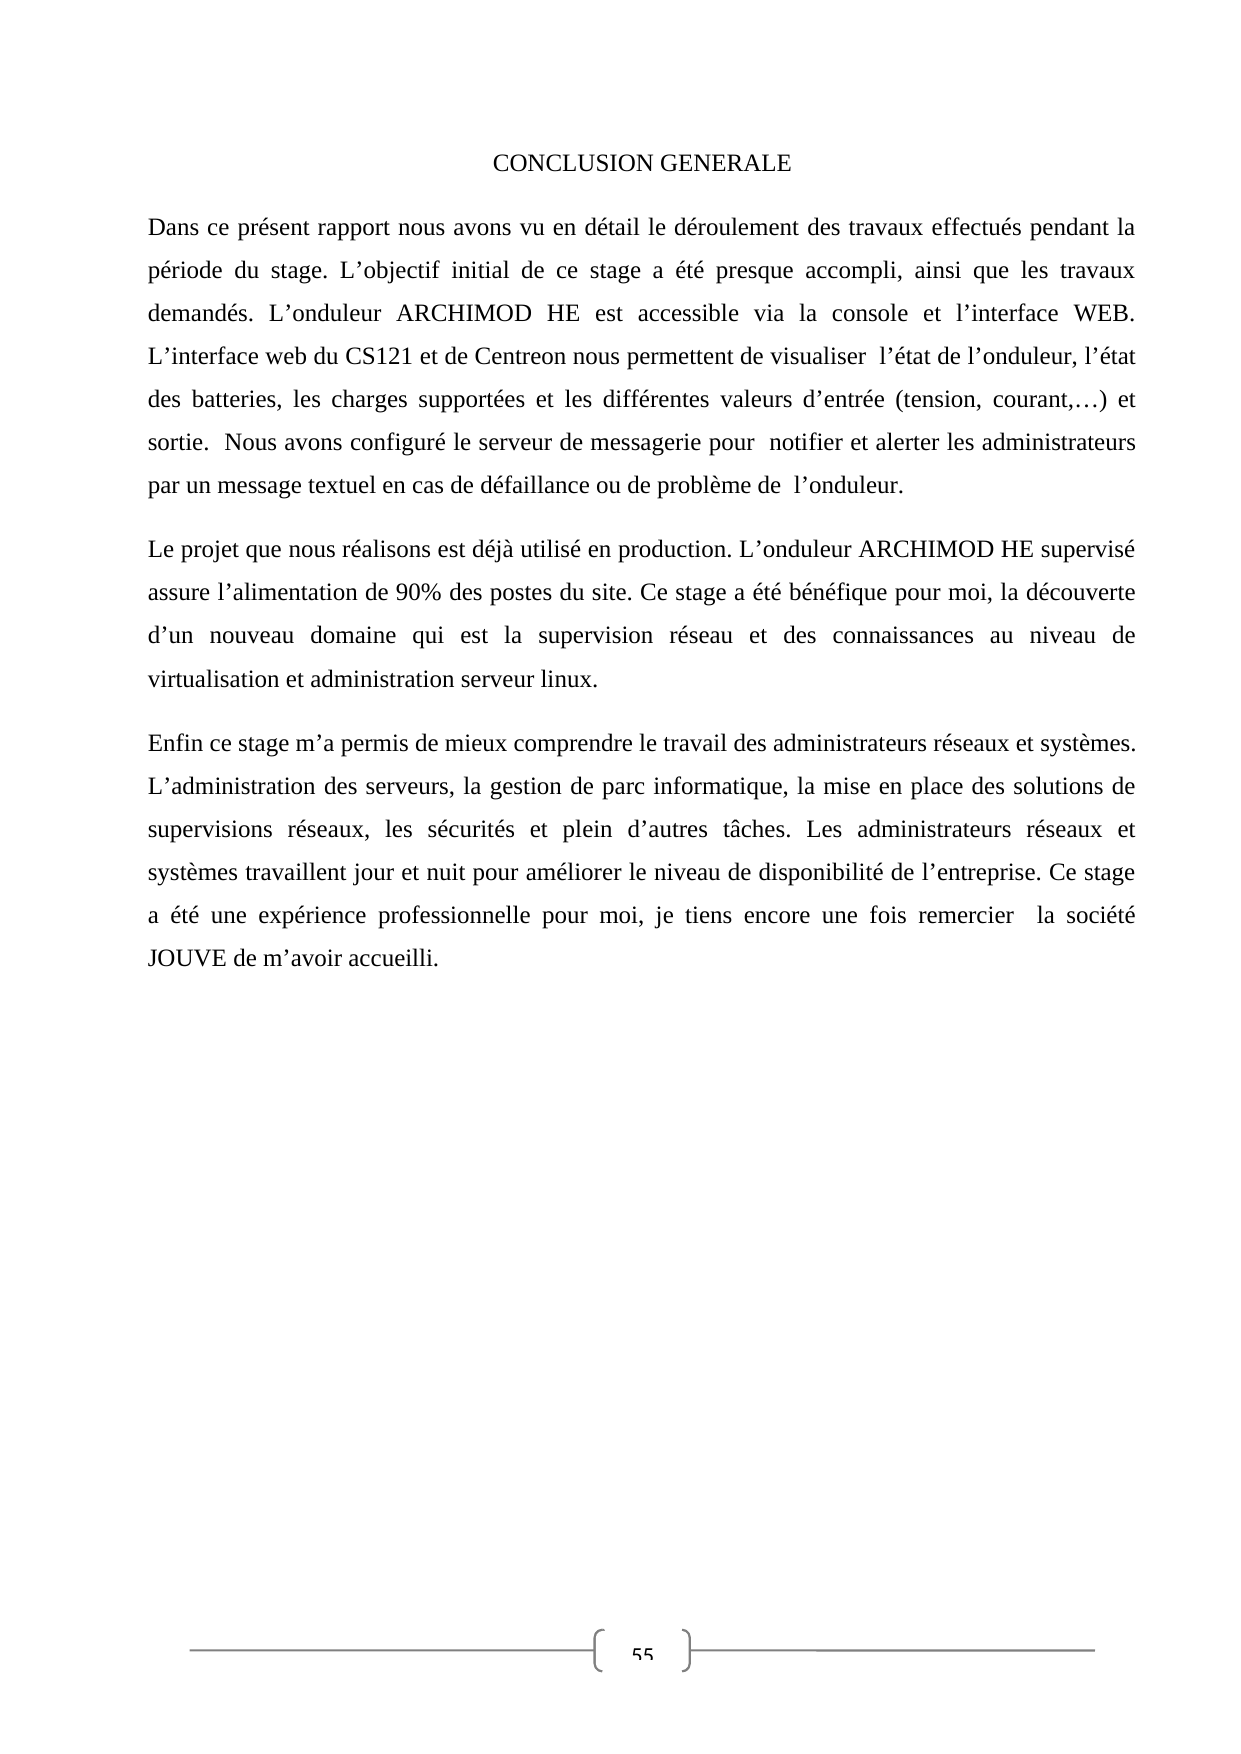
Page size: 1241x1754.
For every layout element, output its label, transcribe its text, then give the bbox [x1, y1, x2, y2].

text Le projet que nous réalisons est déjà utilisé en production. L’onduleur ARCHIMOD HE supervisé assure l’alimentation de 90% des postes du site. Ce stage a été bénéfique pour moi, la découverte d’un nouveau domaine qui est la supervision réseau et des connaissances au niveau de virtualisation et administration serveur linux. [148, 534, 1137, 692]
text CONCLUSION GENERALE [148, 148, 1137, 176]
text Dans ce présent rapport nous avons vu en détail le déroulement des travaux effectués pendant la période du stage. L’objectif initial de ce stage a été presque accompli, ainsi que les travaux demandés. L’onduleur ARCHIMOD HE est accessible via la console et l’interface WEB. L’interface web du CS121 et de Centreon nous permettent de visualiser l’état de l’onduleur, l’état des batteries, les charges supportées et les différentes valeurs d’entrée (tension, courant,…) et sortie. Nous avons configuré le serveur de messagerie pour notifier et alerter les administrateurs par un message textuel en cas de défaillance ou de problème de l’onduleur. [148, 212, 1137, 499]
text Enfin ce stage m’a permis de mieux comprendre le travail des administrateurs réseaux et systèmes. L’administration des serveurs, la gestion de parc informatique, la mise en place des solutions de supervisions réseaux, les sécurités et plein d’autres tâches. Les administrateurs réseaux et systèmes travaillent jour et nuit pour améliorer le niveau de disponibilité de l’entreprise. Ce stage a été une expérience professionnelle pour moi, je tiens encore une fois remercier la société JOUVE de m’avoir accueilli. [148, 728, 1137, 972]
